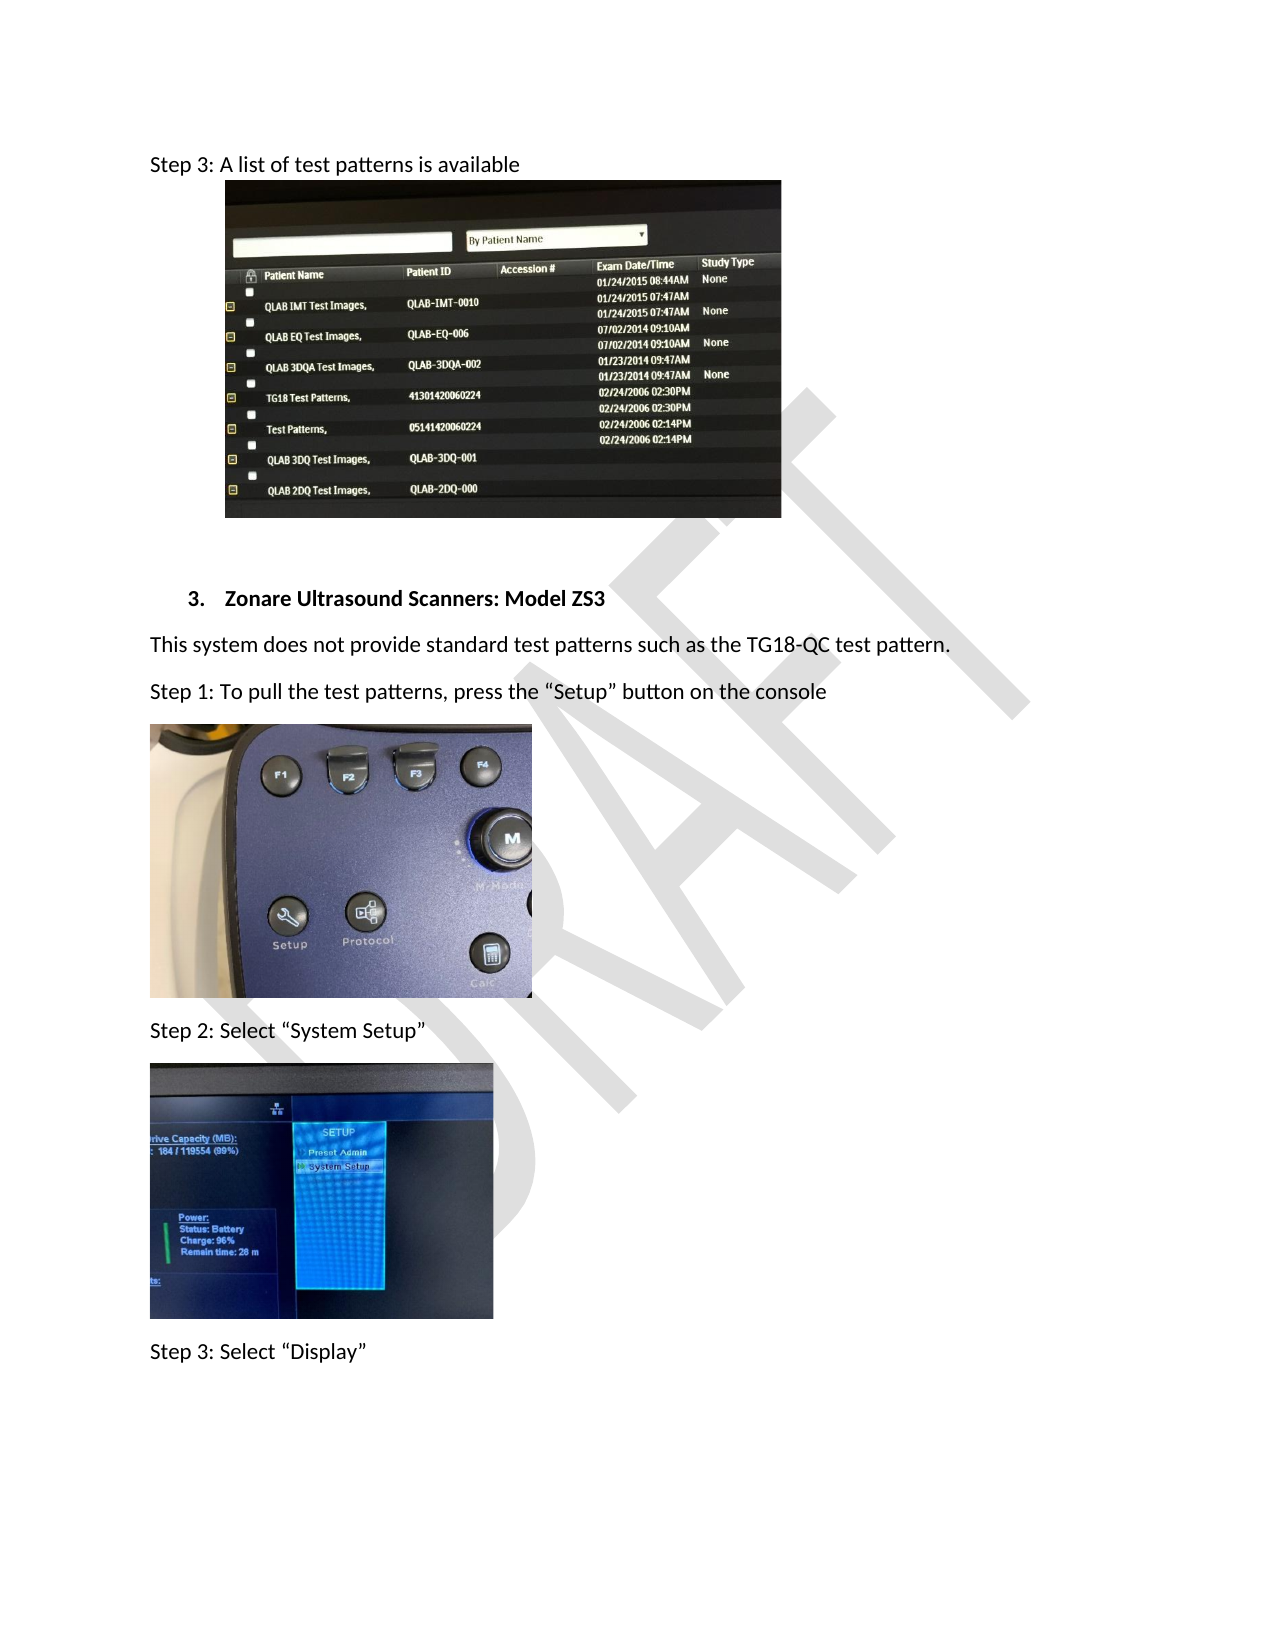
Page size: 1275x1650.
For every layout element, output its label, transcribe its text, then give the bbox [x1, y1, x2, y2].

list Zonare Ultrasound Scanners: Model ZS3 [187, 584, 1125, 612]
picture [225, 180, 782, 518]
text Step 2: Select “System Setup” [150, 1016, 1125, 1044]
text This system does not provide standard test patterns such as the TG18-QC test pattern. [150, 631, 1125, 659]
picture [150, 1063, 494, 1319]
text Step 1: To pull the test patterns, press the “Setup” button on the console [150, 677, 1125, 706]
text Step 3: Select “Display” [150, 1337, 1125, 1365]
text Step 3: A list of test patterns is available [150, 150, 1125, 178]
picture [150, 724, 532, 998]
